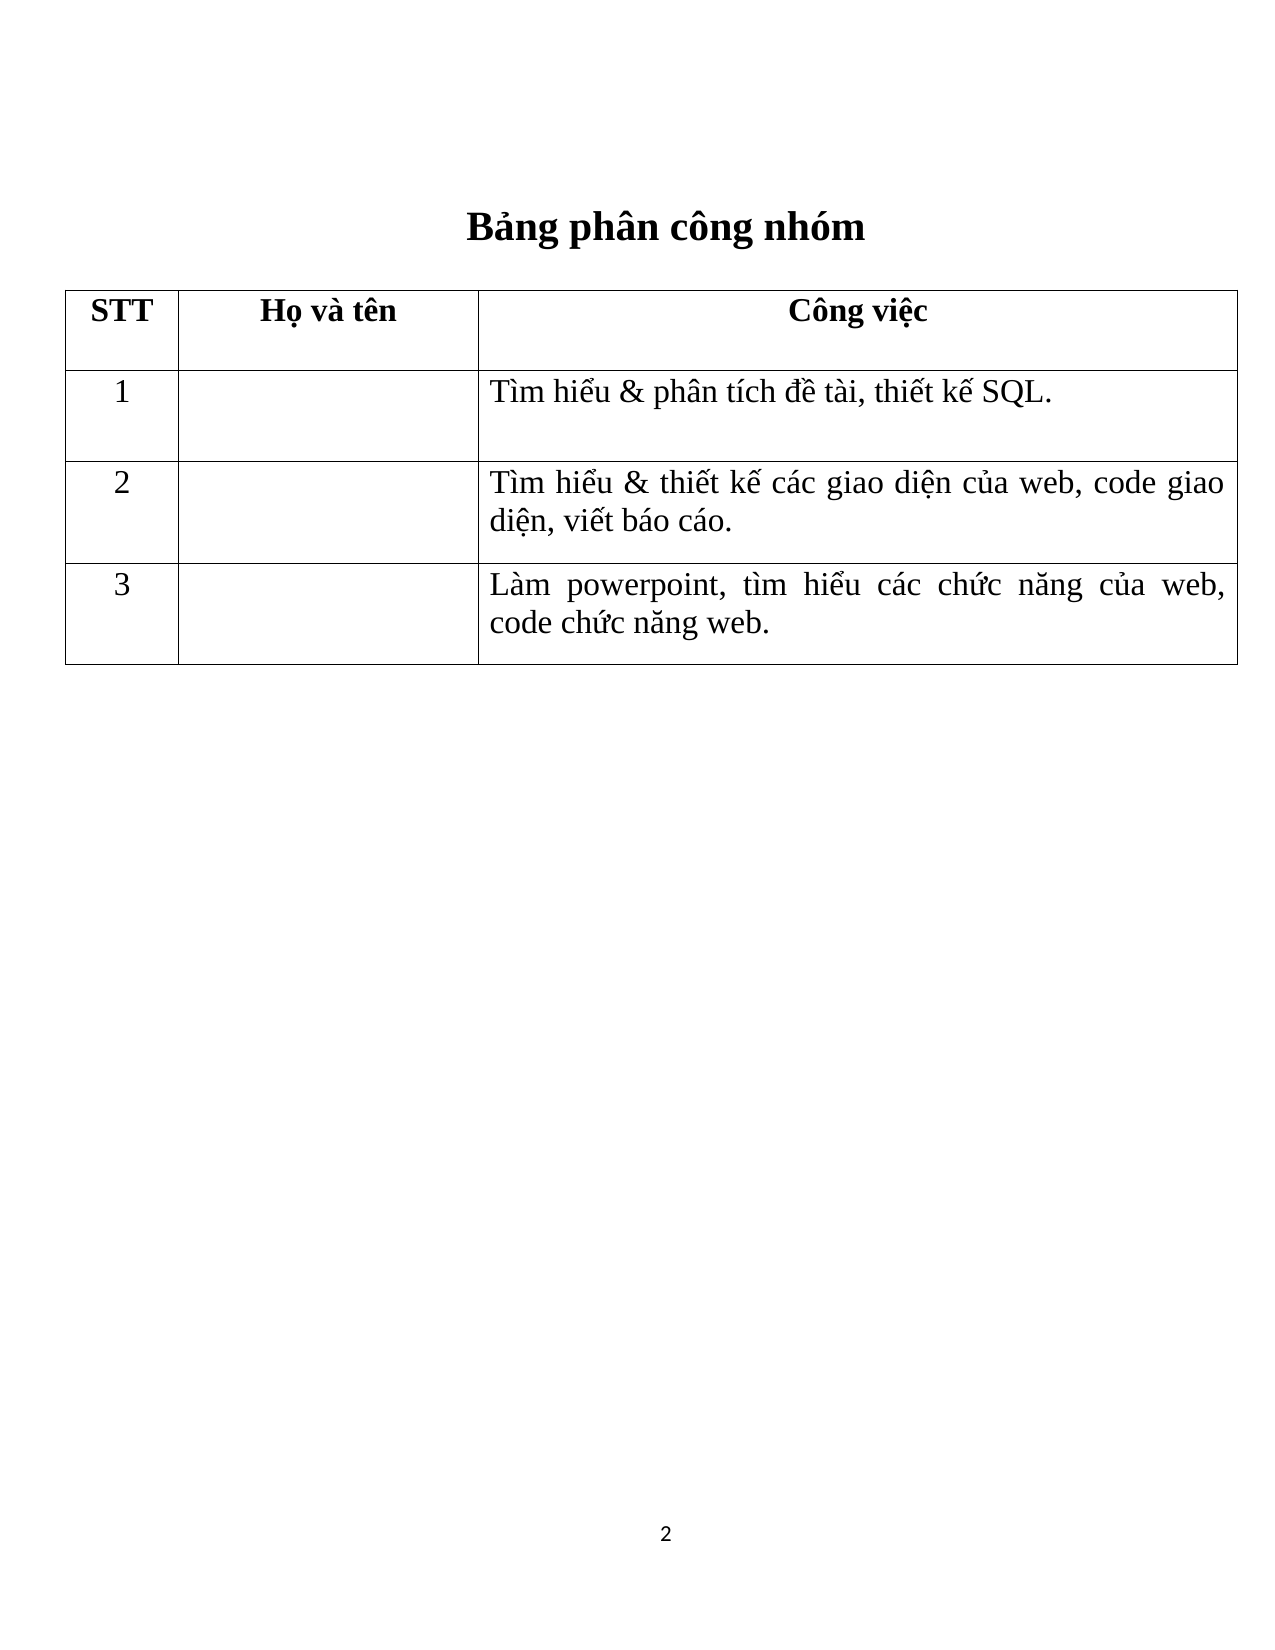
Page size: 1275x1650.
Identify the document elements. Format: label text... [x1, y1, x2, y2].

table_header Họ và tên [179, 291, 478, 370]
table_cell Làm powerpoint, tìm hiểu các chức năng của web, code chức năng web. [479, 564, 1237, 663]
table_cell 1 [66, 371, 178, 461]
table_cell [179, 462, 478, 563]
table_cell Tìm hiểu & phân tích đề tài, thiết kế SQL. [479, 371, 1237, 461]
table_header STT [66, 291, 178, 370]
table_cell [179, 371, 478, 461]
table_cell 2 [66, 462, 178, 563]
table_cell [179, 564, 478, 663]
table_cell Tìm hiểu & thiết kế các giao diện của web, code giao diện, viết báo cáo. [479, 462, 1237, 563]
table_header Công việc [479, 291, 1237, 370]
table_cell 3 [66, 564, 178, 663]
text Bảng phân công nhóm [178, 201, 1153, 249]
